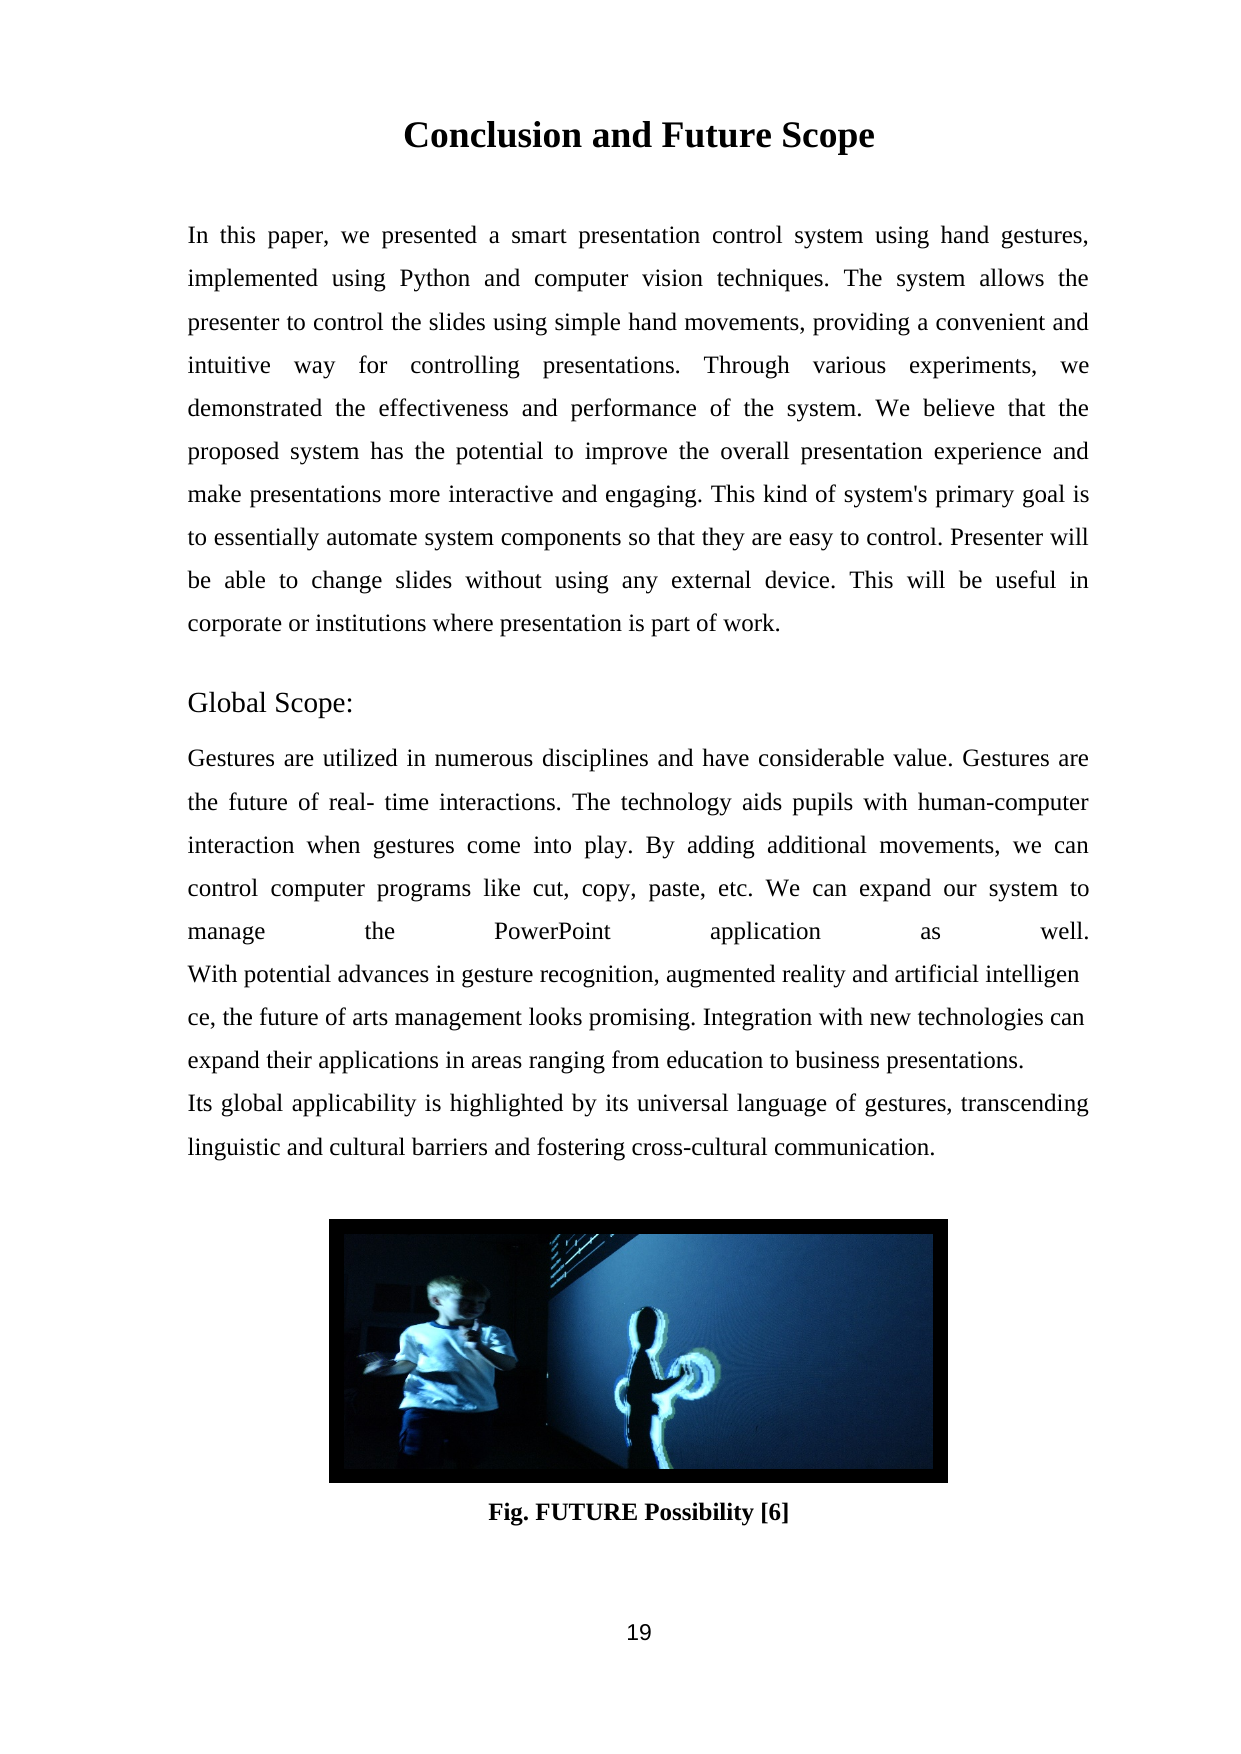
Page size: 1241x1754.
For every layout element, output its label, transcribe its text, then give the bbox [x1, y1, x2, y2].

text Gestures are utilized in numerous disciplines and have considerable value. Gestures are the future of real- time interactions. The technology aids pupils with human-computer interaction when gestures come into play. By adding additional movements, we can control computer programs like cut, copy, paste, etc. We can expand our system to manage the PowerPoint application as well. With potential advances in gesture recognition, augmented reality and artificial intelligence, the future of arts management looks promising. Integration with new technologies can expand their applications in areas ranging from education to business presentations. [187, 743, 1090, 1074]
picture [344, 1234, 933, 1469]
subtitle Global Scope: [187, 685, 1090, 718]
text Its global applicability is highlighted by its universal language of gestures, transcending linguistic and cultural barriers and fostering cross-cultural communication. [187, 1088, 1090, 1160]
text Conclusion and Future Scope [187, 112, 1090, 156]
text Fig. FUTURE Possibility [6] [187, 1497, 1090, 1526]
text In this paper, we presented a smart presentation control system using hand gestures, implemented using Python and computer vision techniques. The system allows the presenter to control the slides using simple hand movements, providing a convenient and intuitive way for controlling presentations. Through various experiments, we demonstrated the effectiveness and performance of the system. We believe that the proposed system has the potential to improve the overall presentation experience and make presentations more interactive and engaging. This kind of system's primary goal is to essentially automate system components so that they are easy to control. Presenter will be able to change slides without using any external device. This will be useful in corporate or institutions where presentation is part of work. [187, 220, 1090, 637]
